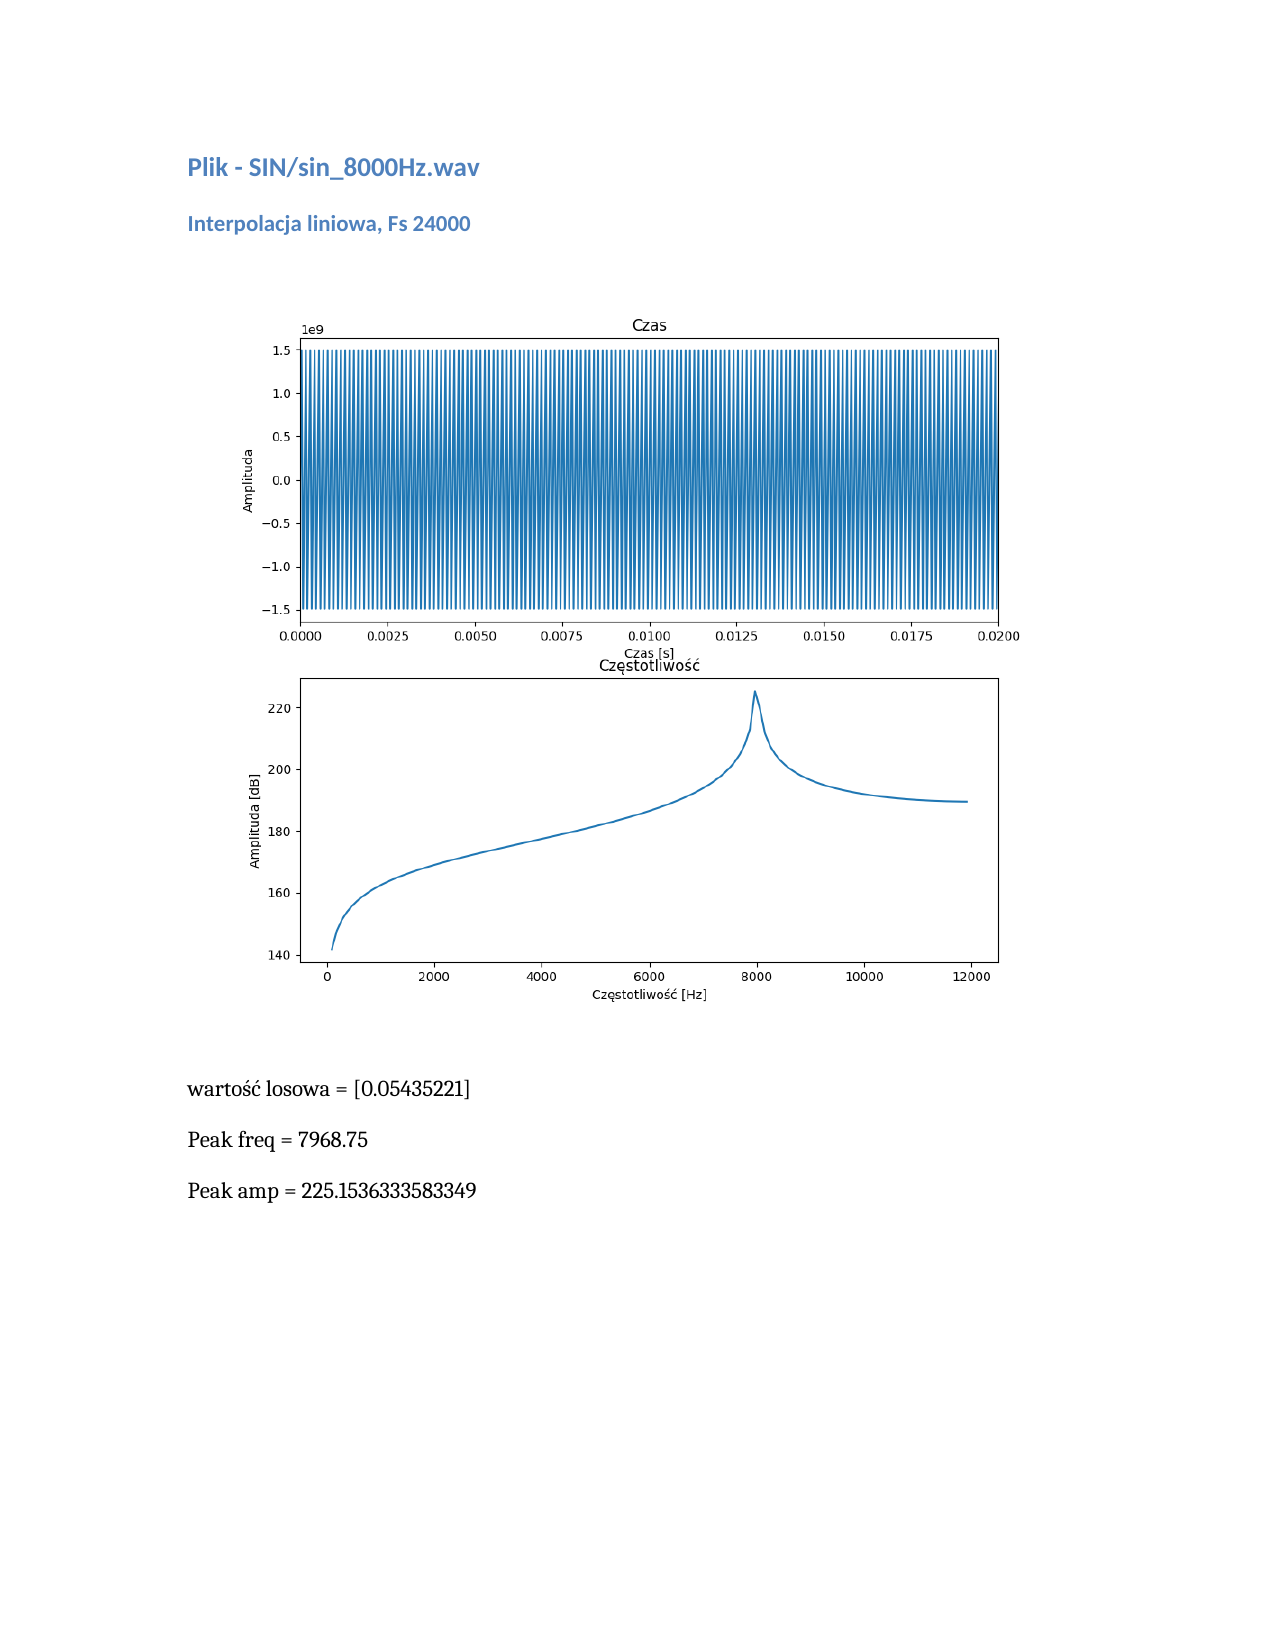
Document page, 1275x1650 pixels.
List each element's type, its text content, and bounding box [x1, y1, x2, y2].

text Peak freq = 7968.75 [187, 1127, 1087, 1153]
subtitle Plik - SIN/sin_8000Hz.wav [187, 150, 1087, 183]
picture [187, 241, 1088, 1051]
subtitle Interpolacja liniowa, Fs 24000 [187, 209, 1087, 237]
text Peak amp = 225.1536333583349 [187, 1178, 1087, 1204]
text wartość losowa = [0.05435221] [187, 1076, 1087, 1102]
